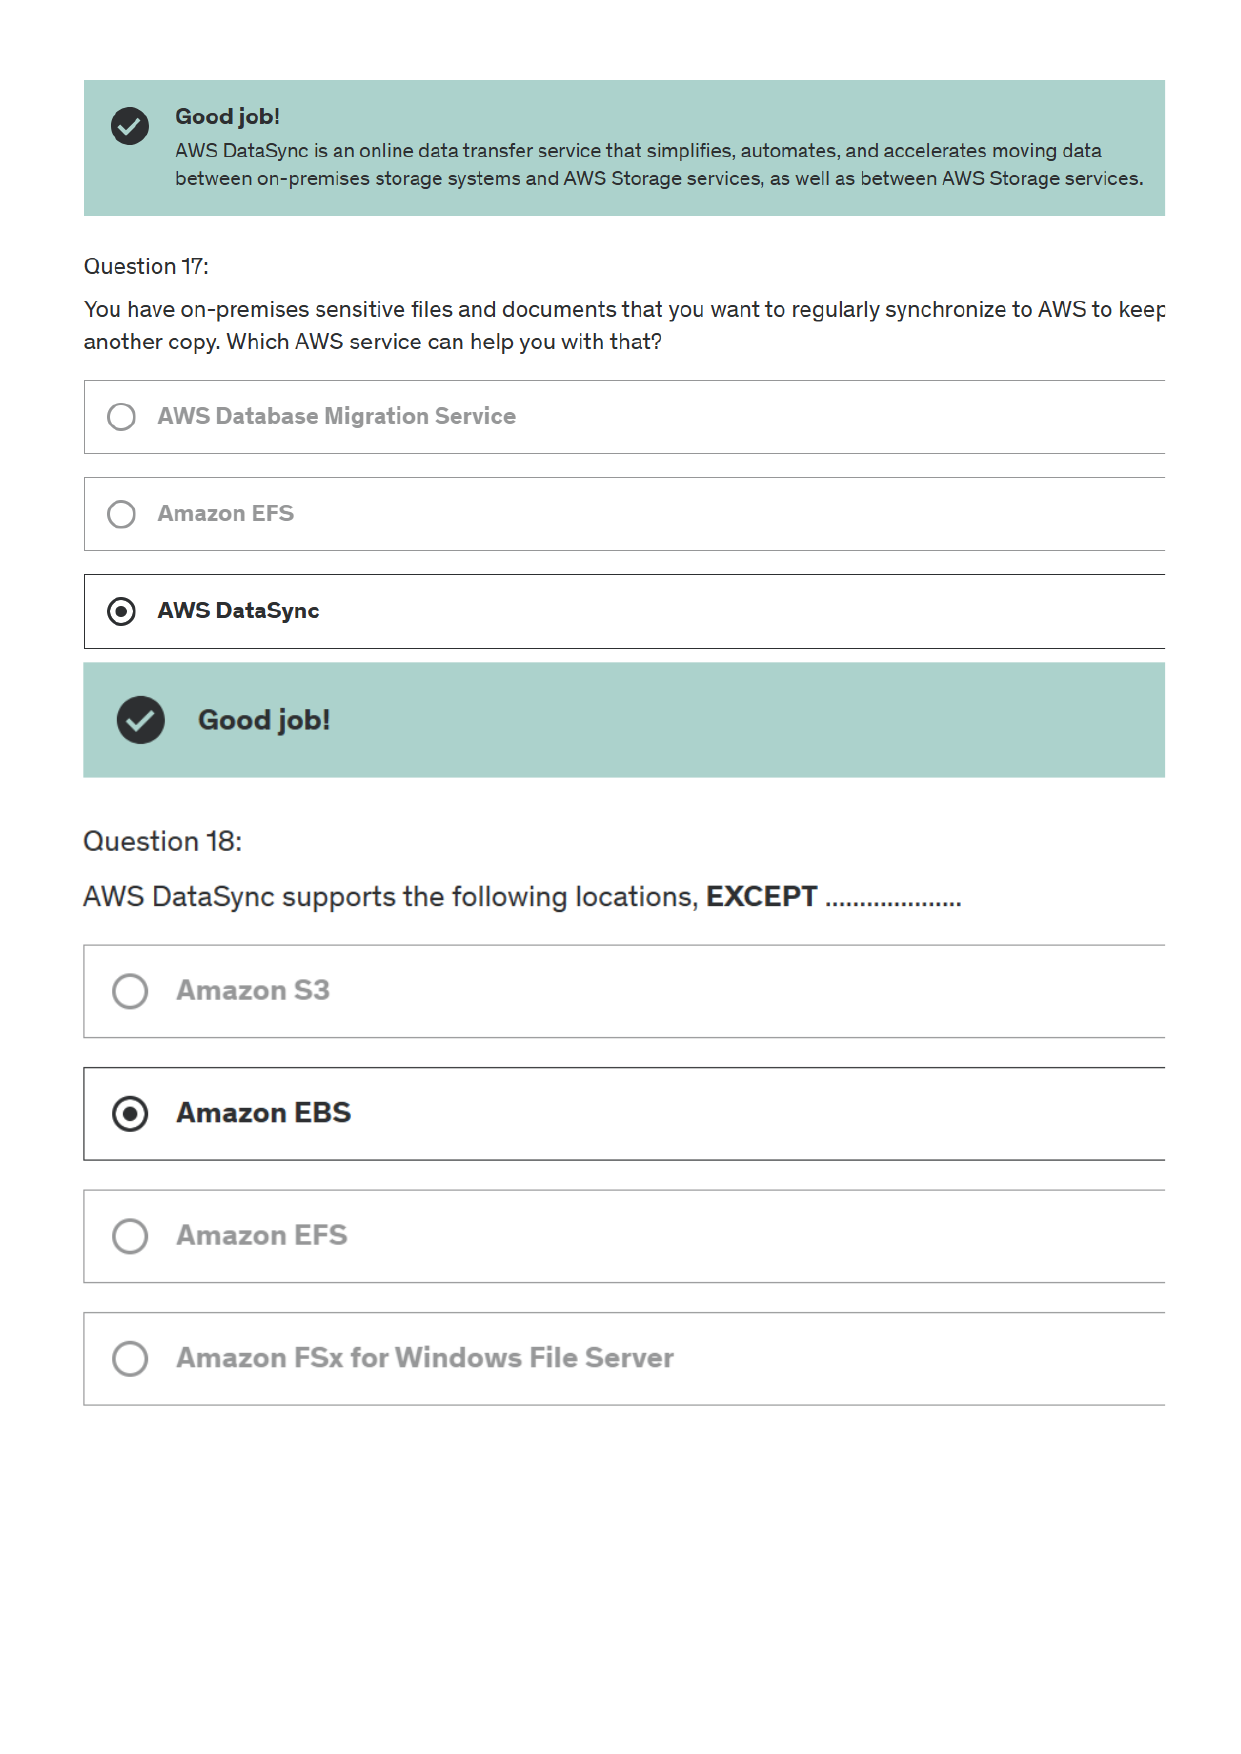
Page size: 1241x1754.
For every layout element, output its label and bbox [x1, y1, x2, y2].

picture [75, 75, 1166, 652]
picture [75, 654, 1166, 1413]
